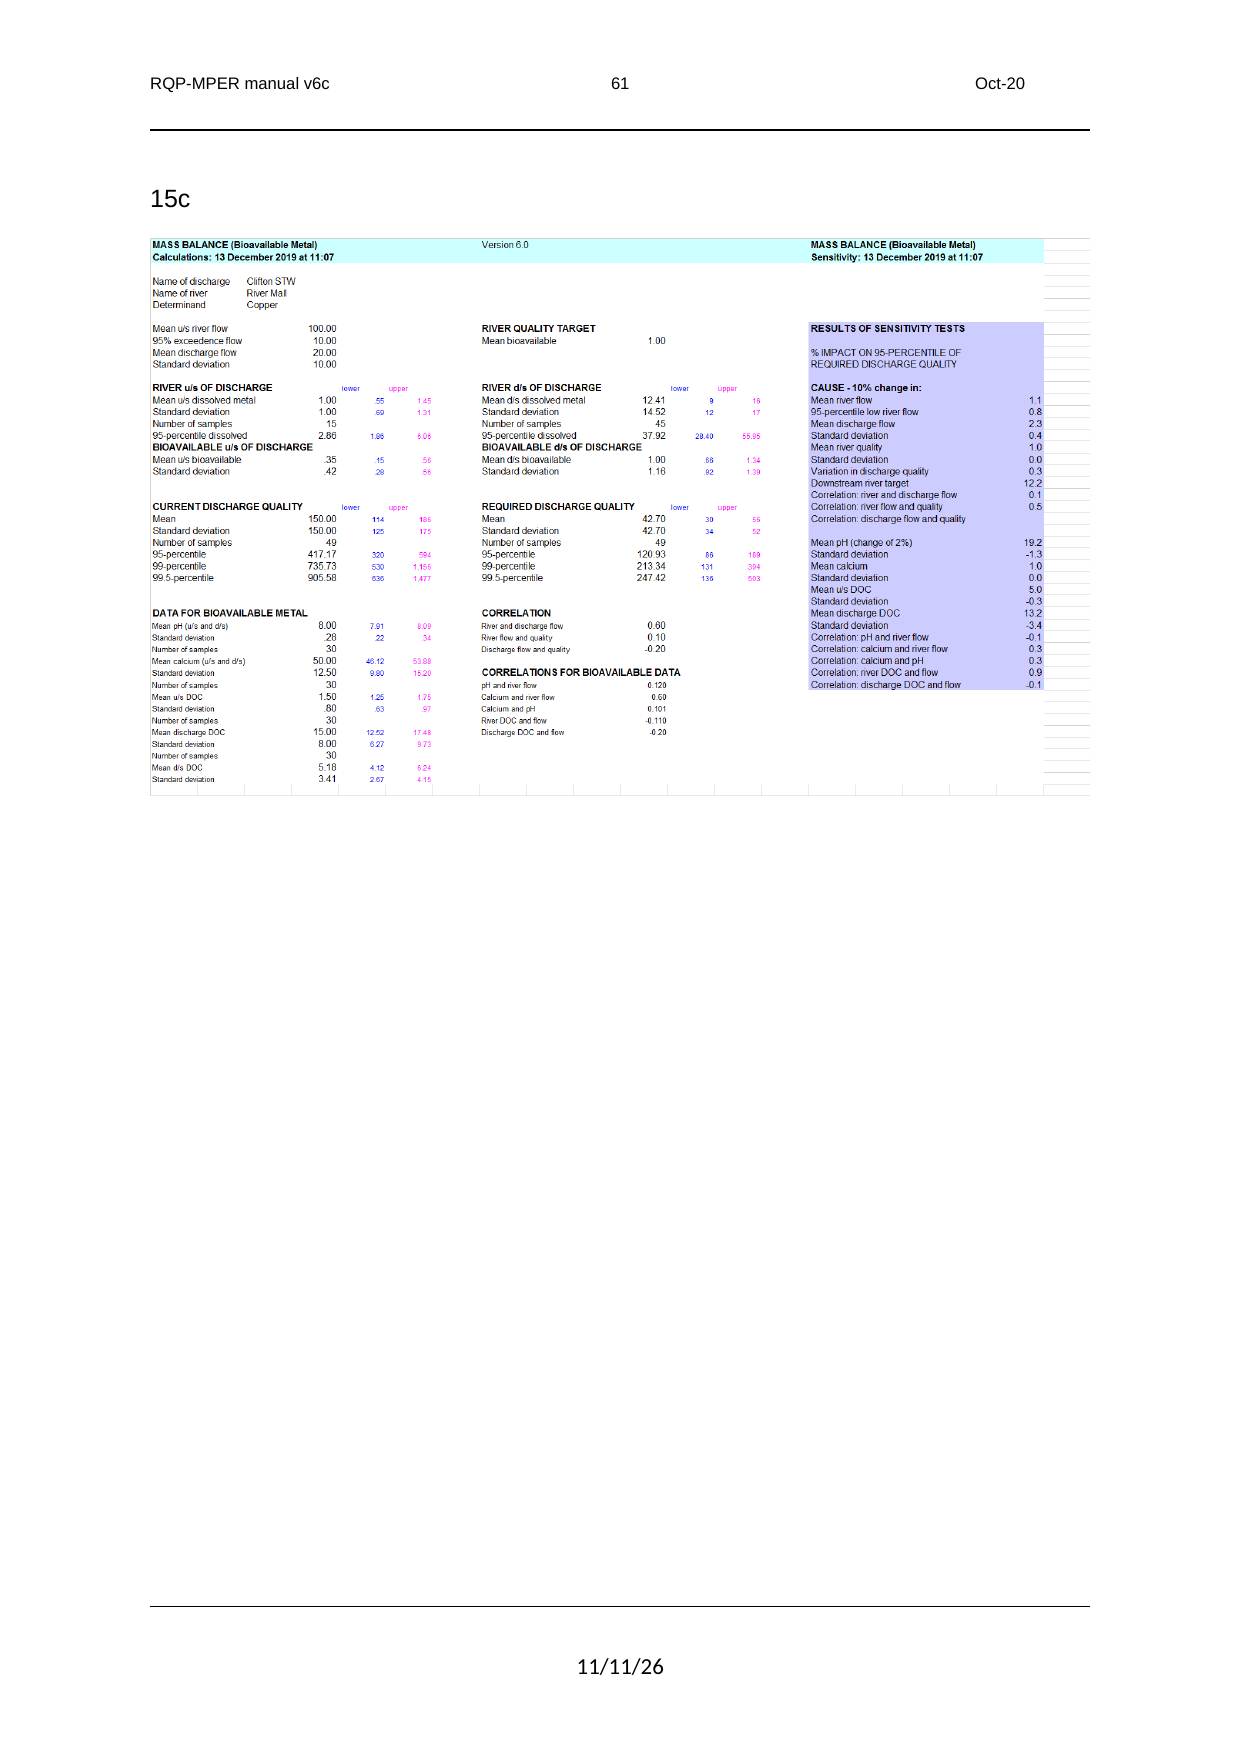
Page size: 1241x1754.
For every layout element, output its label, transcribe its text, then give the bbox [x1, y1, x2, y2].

picture [150, 238, 1091, 796]
text 15c [150, 184, 1090, 213]
